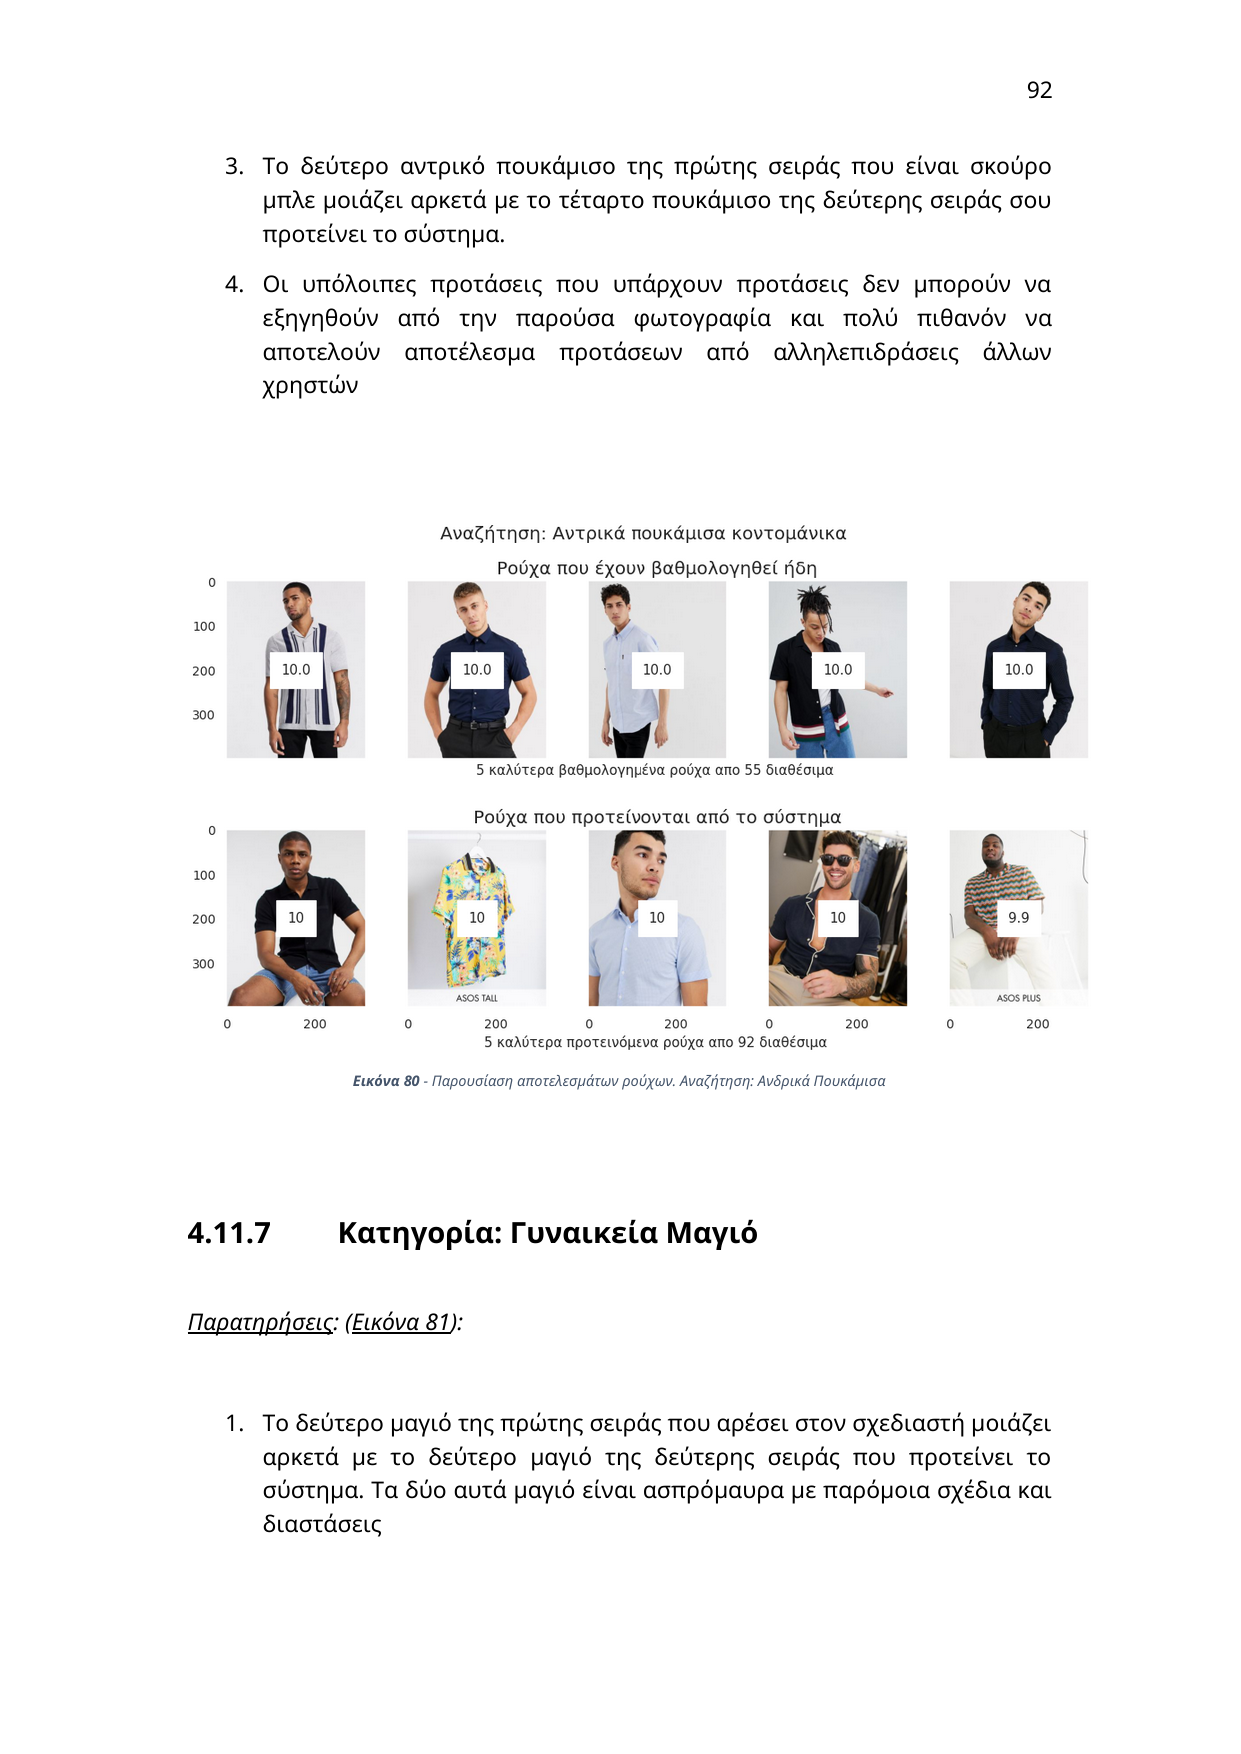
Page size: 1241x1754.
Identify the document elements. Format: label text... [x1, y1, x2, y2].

list Οι υπόλοιπες προτάσεις που υπάρχουν προτάσεις δεν μπορούν να εξηγηθούν από την παρούσα φωτογραφία και πολύ πιθανόν να αποτελούν αποτέλεσμα προτάσεων από αλληλεπιδράσεις άλλων χρηστών [225, 268, 1053, 400]
subtitle Κατηγορία: Γυναικεία Μαγιό [187, 1213, 1053, 1252]
text Εικόνα 80 - Παρουσίαση αποτελεσμάτων ρούχων. Αναζήτηση: Ανδρικά Πουκάμισα [187, 1071, 1053, 1091]
text Παρατηρήσεις: (Εικόνα 81): [187, 1306, 1053, 1337]
picture [187, 520, 1094, 1052]
list Το δεύτερο μαγιό της πρώτης σειράς που αρέσει στον σχεδιαστή μοιάζει αρκετά με το δεύτερο μαγιό της δεύτερης σειράς που προτείνει το σύστημα. Τα δύο αυτά μαγιό είναι ασπρόμαυρα με παρόμοια σχέδια και διαστάσεις [225, 1407, 1053, 1539]
list Το δεύτερο αντρικό πουκάμισο της πρώτης σειράς που είναι σκούρο μπλε μοιάζει αρκετά με το τέταρτο πουκάμισο της δεύτερης σειράς σου προτείνει το σύστημα. [225, 150, 1053, 249]
